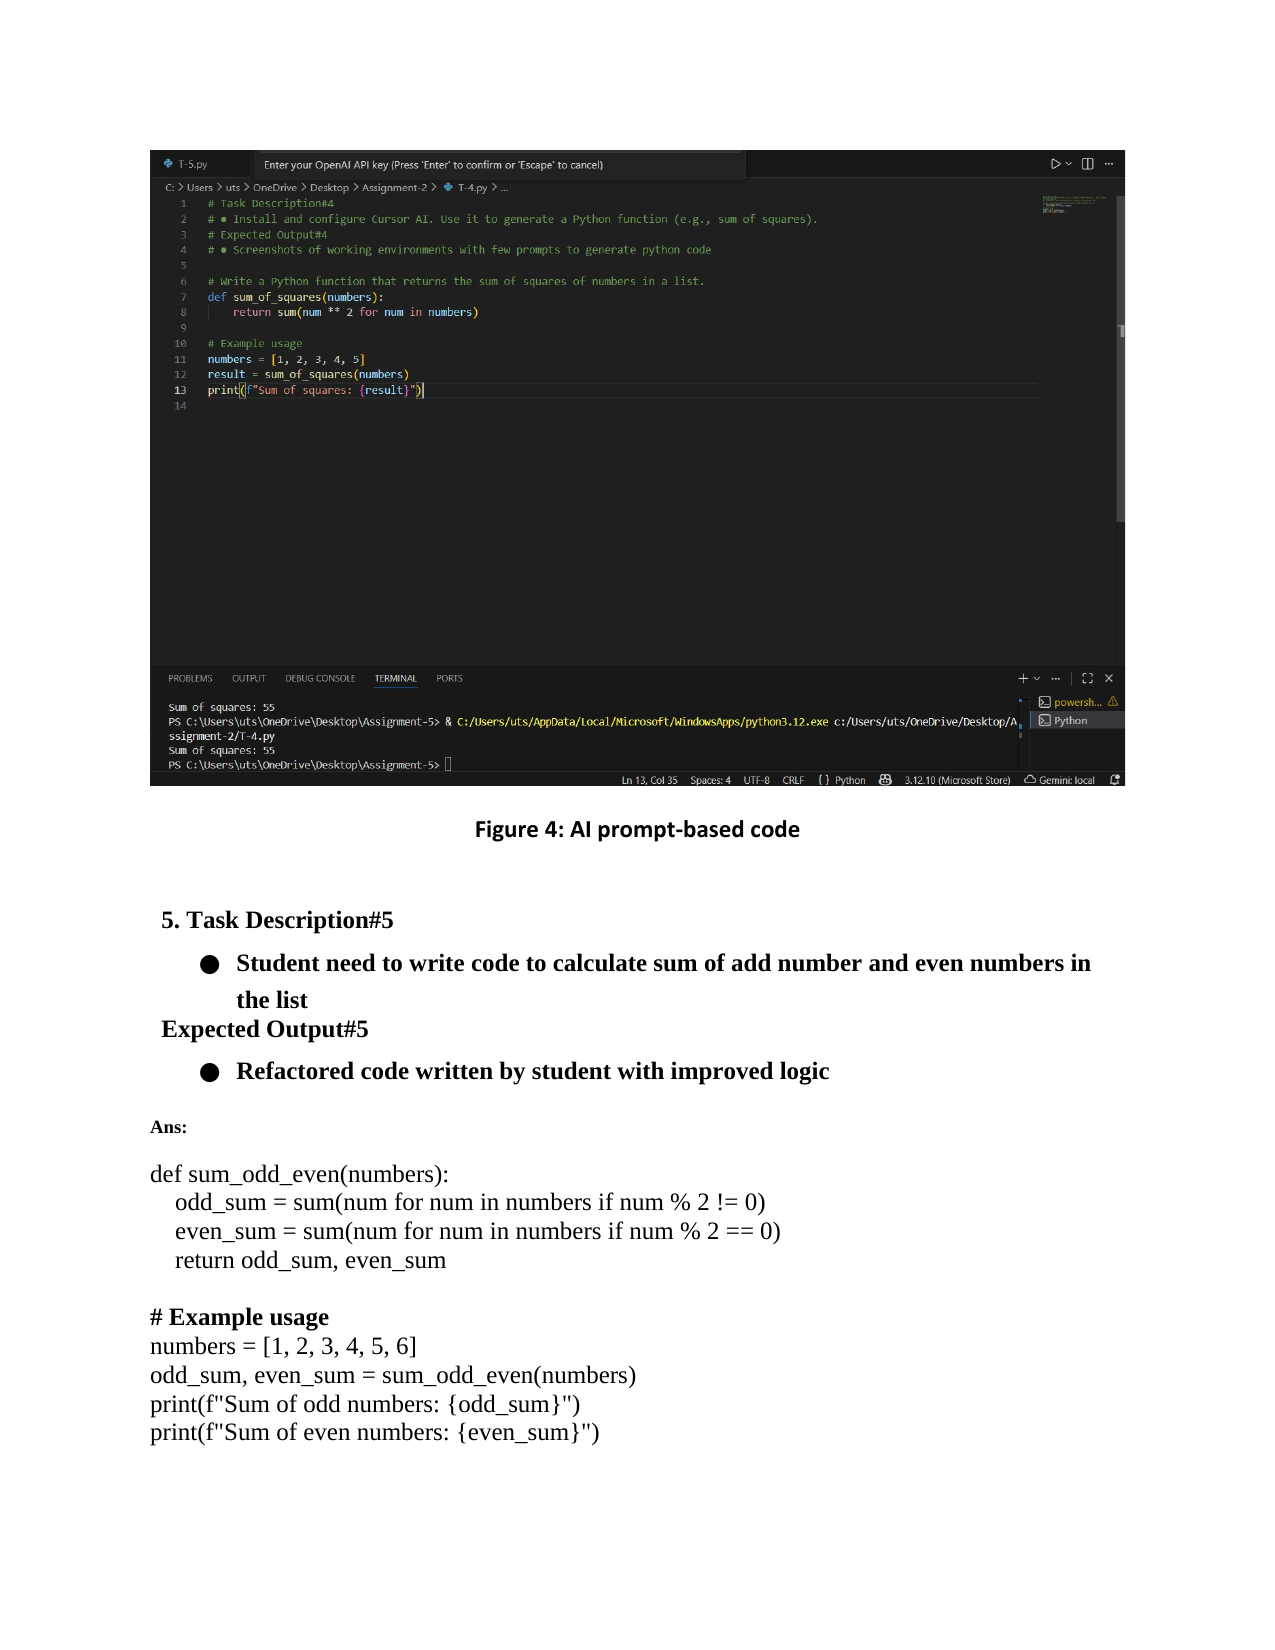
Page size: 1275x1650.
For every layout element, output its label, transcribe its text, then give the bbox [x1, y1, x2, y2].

picture [150, 150, 1125, 786]
text Figure 4: AI prompt-based code [150, 813, 1125, 844]
text print(f"Sum of odd numbers: {odd_sum}") [150, 1389, 1125, 1417]
text Ans: [150, 1116, 1125, 1137]
text def sum_odd_even(numbers): [150, 1159, 1125, 1187]
text print(f"Sum of even numbers: {even_sum}") [150, 1417, 1125, 1446]
text odd_sum, even_sum = sum_odd_even(numbers) [150, 1360, 1125, 1389]
text 5. Task Description#5 [161, 905, 1125, 934]
text Expected Output#5 [161, 1014, 1125, 1043]
list Student need to write code to calculate sum of add number and even numbers in the list [199, 934, 1125, 1014]
text return odd_sum, even_sum [150, 1245, 1125, 1274]
list Refactored code written by student with improved logic [199, 1043, 1125, 1094]
text numbers = [1, 2, 3, 4, 5, 6] [150, 1331, 1125, 1360]
text # Example usage [150, 1302, 1125, 1331]
text odd_sum = sum(num for num in numbers if num % 2 != 0) [150, 1187, 1125, 1216]
text even_sum = sum(num for num in numbers if num % 2 == 0) [150, 1216, 1125, 1245]
